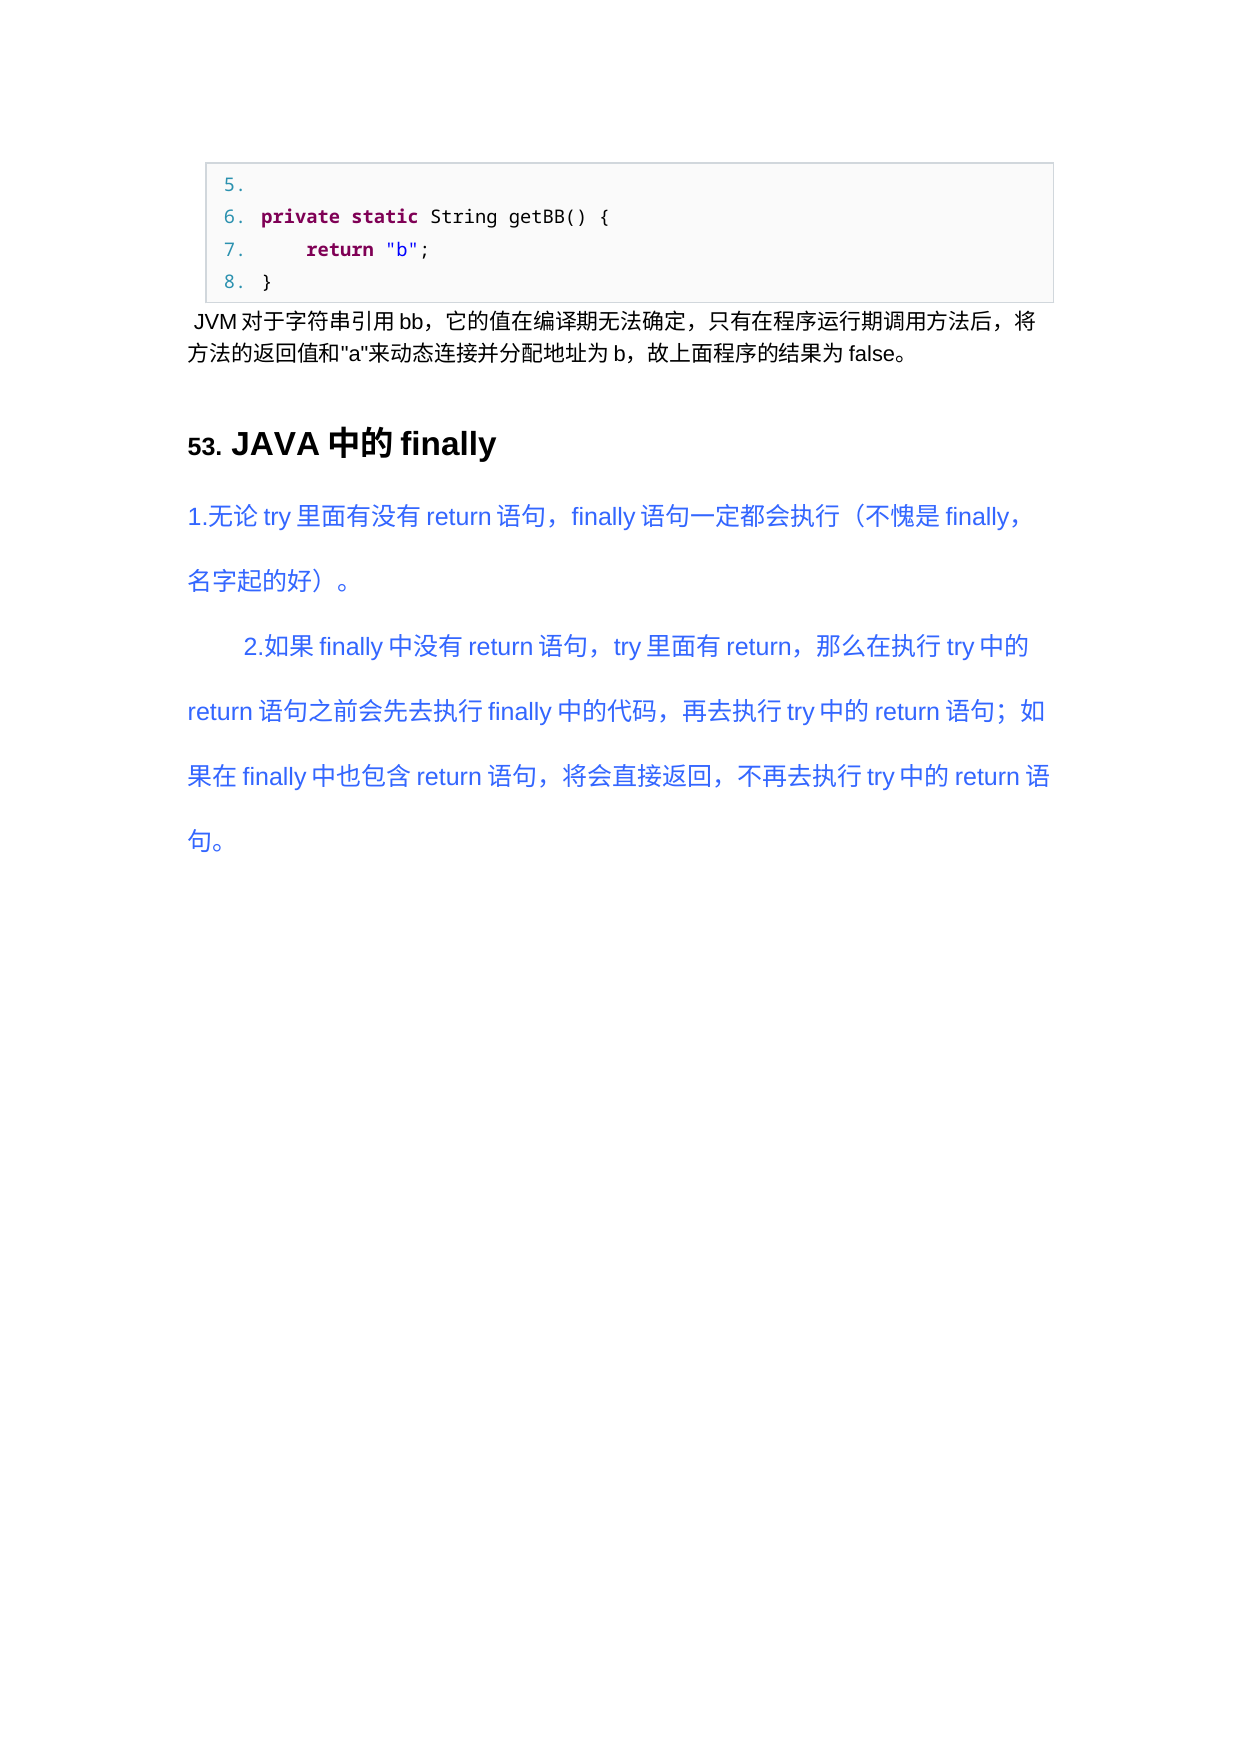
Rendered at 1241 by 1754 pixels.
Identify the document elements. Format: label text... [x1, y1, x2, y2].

list return "b"; [207, 227, 1053, 259]
text 1.无论try里面有没有return语句，finally语句一定都会执行（不愧是finally，名字起的好）。 [187, 482, 1053, 612]
list JAVA中的finally [187, 409, 1053, 474]
list } [207, 259, 1053, 302]
text JVM对于字符串引用bb，它的值在编译期无法确定，只有在程序运行期调用方法后，将方法的返回值和"a"来动态连接并分配地址为b，故上面程序的结果为false。 [187, 303, 1053, 368]
text 2.如果finally中没有return语句，try里面有return，那么在执行try中的return语句之前会先去执行finally中的代码，再去执行try中的return语句；如果在finally中也包含return语句，将会直接返回，不再去执行try中的return语句。 [187, 612, 1053, 872]
list private static String getBB() { [207, 194, 1053, 227]
